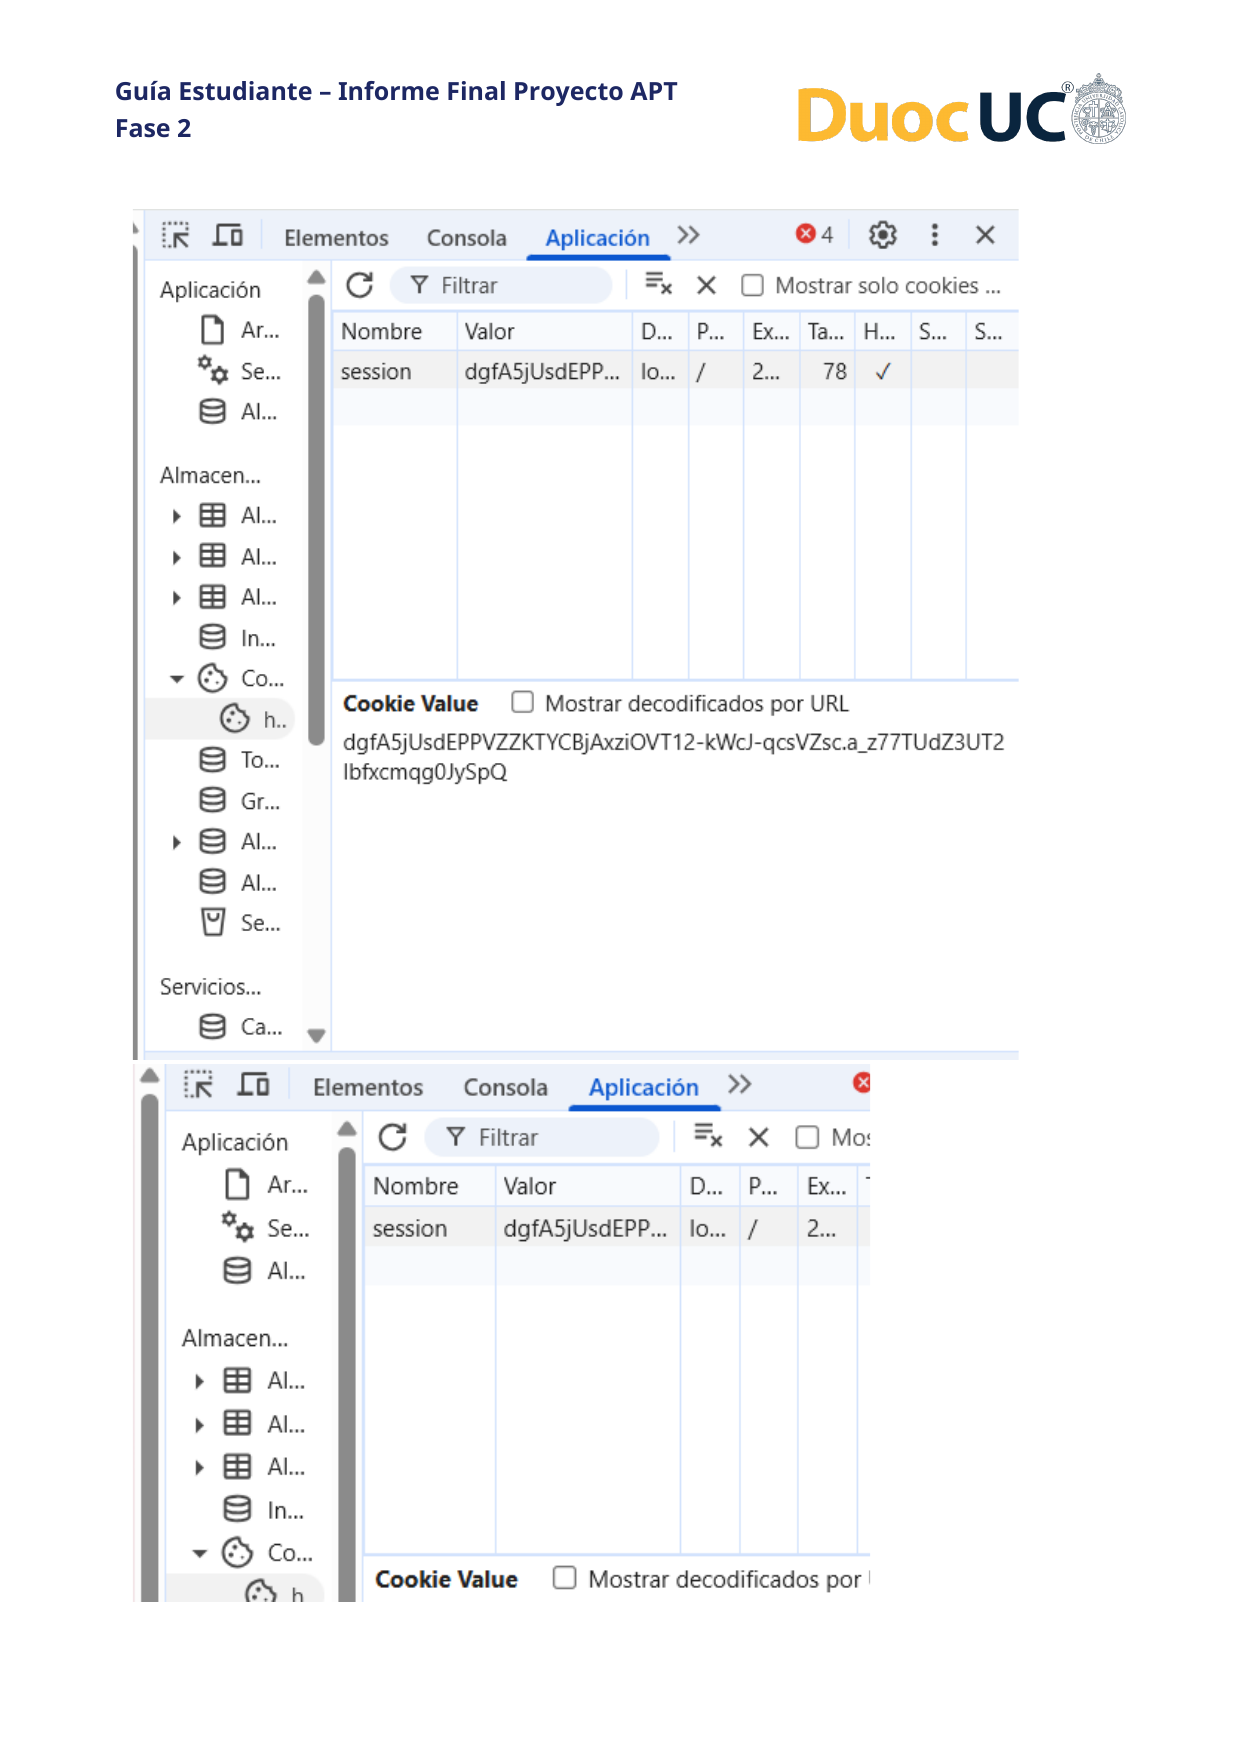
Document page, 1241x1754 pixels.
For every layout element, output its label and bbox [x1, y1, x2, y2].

picture [132, 1064, 871, 1602]
picture [798, 73, 1126, 144]
picture [132, 209, 1019, 1060]
